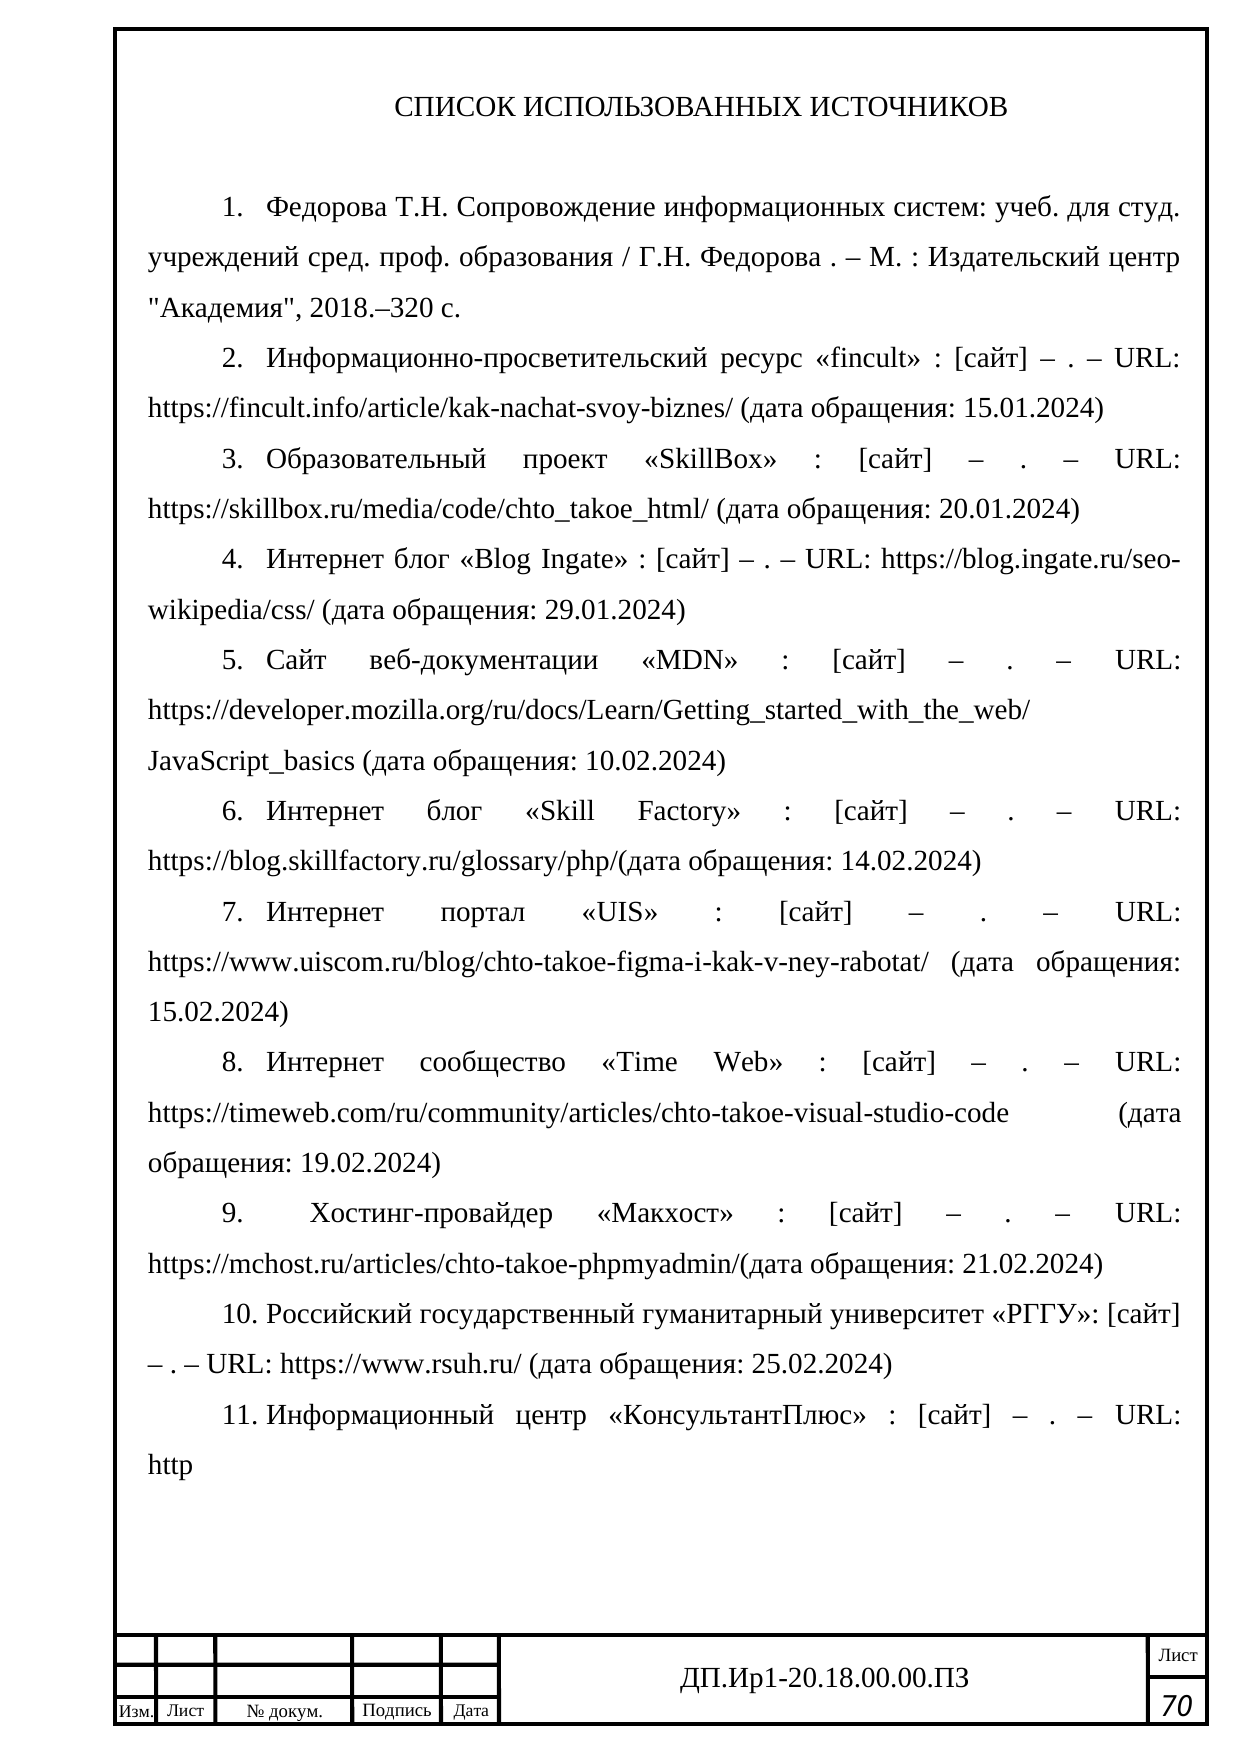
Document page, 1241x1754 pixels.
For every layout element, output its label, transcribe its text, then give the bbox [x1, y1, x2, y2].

list Сайт веб-документации «MDN» : [сайт] – . – URL: https://developer.mozilla.org/ru/docs/Learn/Getting_started_with_the_web/JavaScript_basics (дата обращения: 10.02.2024) [148, 642, 1181, 776]
list Интернет блог «Skill Factory» : [сайт] – . – URL: https://blog.skillfactory.ru/glossary/php/(дата обращения: 14.02.2024) [148, 793, 1181, 877]
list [148, 1397, 1181, 1481]
list Интернет блог «Blog Ingate» : [сайт] – . – URL: https://blog.ingate.ru/seo-wikipedia/css/ (дата обращения: 29.01.2024) [148, 541, 1181, 625]
list Хостинг-провайдер «Макхост» : [сайт] – . – URL: https://mchost.ru/articles/chto-takoe-phpmyadmin/(дата обращения: 21.02.2024) [148, 1196, 1181, 1279]
subtitle СПИСОК ИСПОЛЬЗОВАННЫХ ИСТОЧНИКОВ [148, 89, 1181, 122]
list Российский государственный гуманитарный университет «РГГУ»: [сайт] – . – URL: https://www.rsuh.ru/ (дата обращения: 25.02.2024) [148, 1296, 1181, 1380]
list Информационно-просветительский ресурс «fincult» : [сайт] – . – URL: https://fincult.info/article/kak-nachat-svoy-biznes/ (дата обращения: 15.01.2024) [148, 340, 1181, 424]
list Интернет сообщество «Time Web» : [сайт] – . – URL: https://timeweb.com/ru/community/articles/chto-takoe-visual-studio-code (дата обращения: 19.02.2024) [148, 1044, 1181, 1179]
list Образовательный проект «SkillBox» : [сайт] – . – URL: https://skillbox.ru/media/code/chto_takoe_html/ (дата обращения: 20.01.2024) [148, 441, 1181, 525]
list Интернет портал «UIS» : [сайт] – . – URL: https://www.uiscom.ru/blog/chto-takoe-figma-i-kak-v-ney-rabotat/ (дата обращения: 15.02.2024) [148, 894, 1181, 1028]
list Федорова Т.Н. Сопровождение информационных систем: учеб. для студ. учреждений сред. проф. образования / Г.Н. Федорова . – М. : Издательский центр "Академия", 2018.–320 с. [148, 189, 1181, 323]
